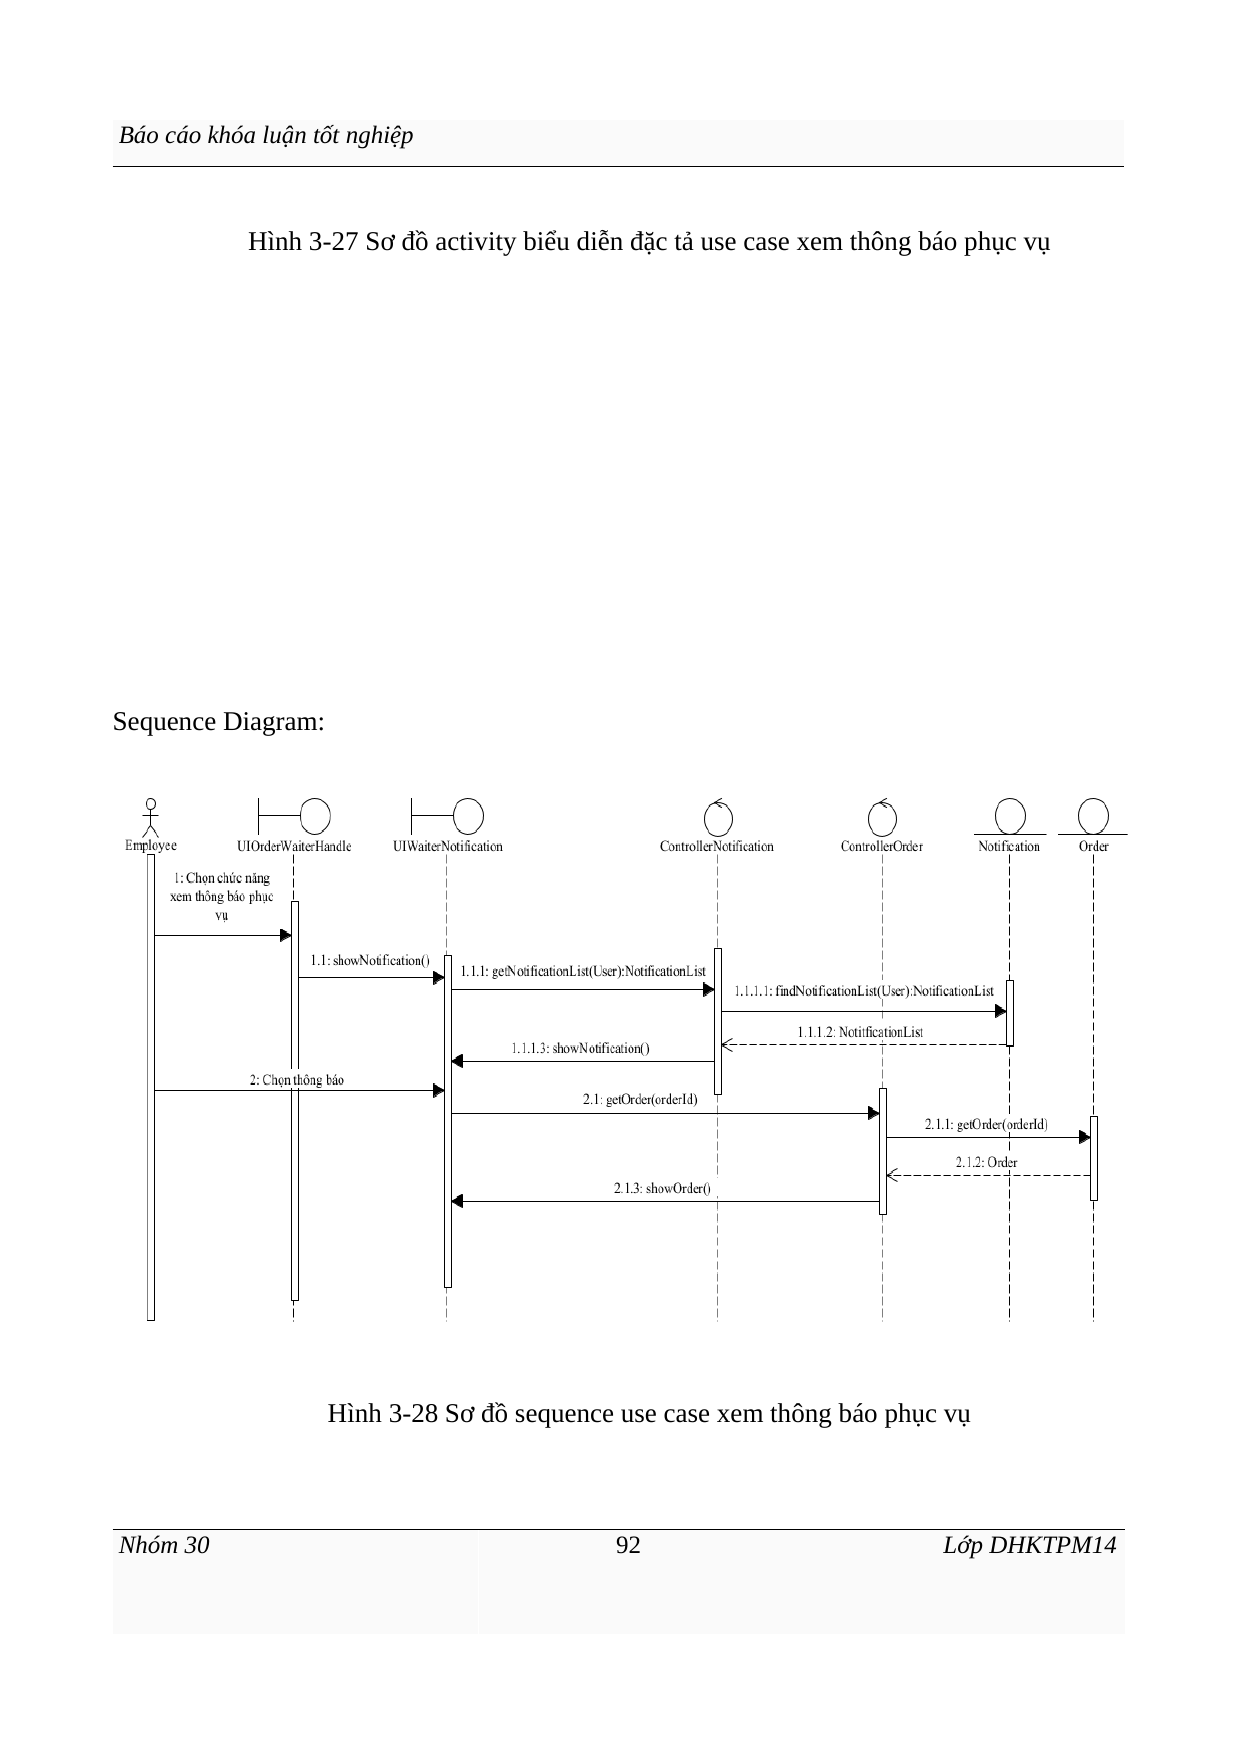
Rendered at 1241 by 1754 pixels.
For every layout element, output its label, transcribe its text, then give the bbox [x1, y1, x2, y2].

text Sequence Diagram: [112, 705, 1128, 737]
picture [118, 781, 1128, 1324]
table_header [113, 752, 1128, 1368]
